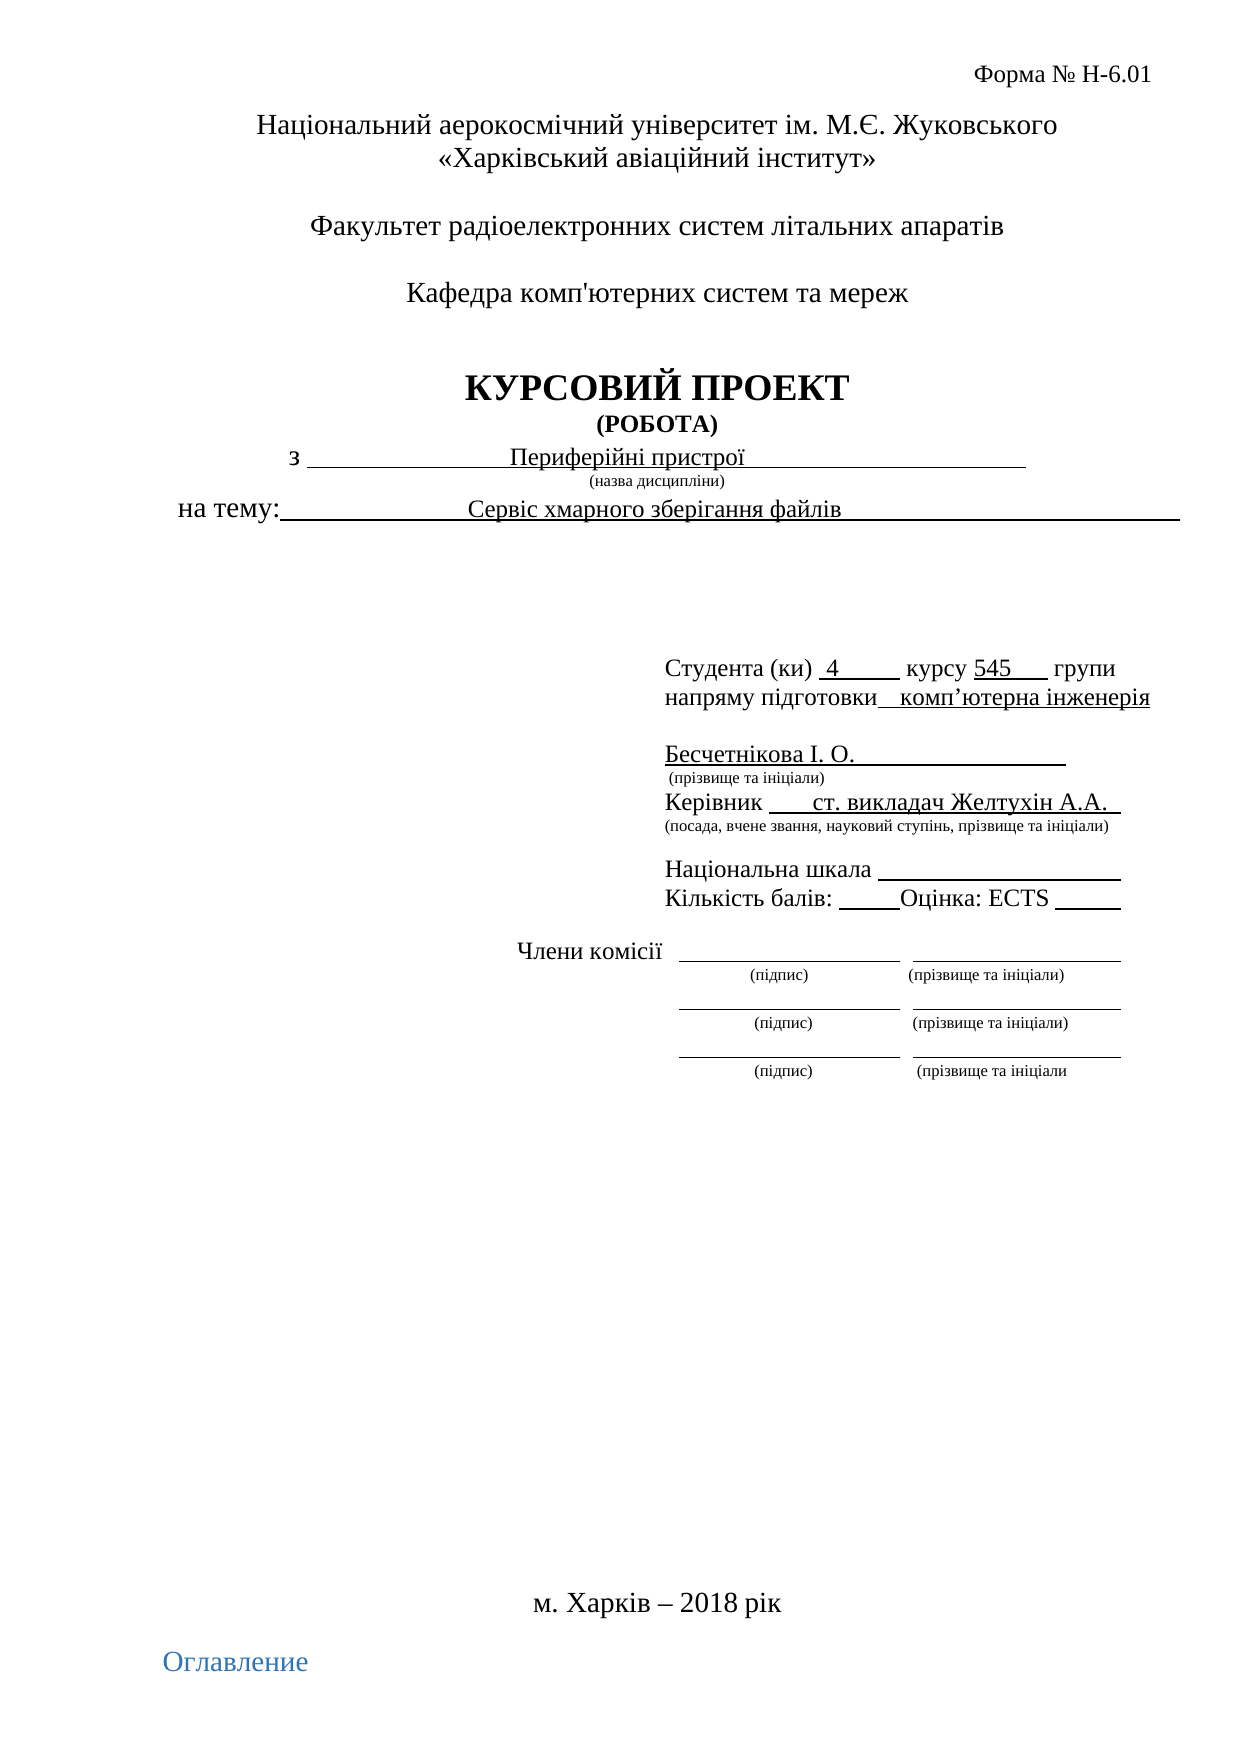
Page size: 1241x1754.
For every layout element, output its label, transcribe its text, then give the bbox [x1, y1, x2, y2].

text м. Харків – 2018 рік [162, 1585, 1152, 1619]
text КУРСОВИЙ ПРОЕКТ [162, 366, 1152, 409]
text Бесчетнікова І. О. [664, 739, 1152, 768]
title Факультет радіоелектронних систем літальних апаратів [162, 208, 1152, 241]
text Національна шкала [664, 854, 1152, 883]
text (підпис) (прізвище та ініціали [162, 1061, 1152, 1080]
text Студента (ки) 4 курсу 545 групи [664, 653, 1152, 682]
title Кафедра комп'ютерних систем та мереж [162, 275, 1152, 308]
text напряму підготовки комп’ютерна інженерія [664, 682, 1152, 711]
text (прізвище та ініціали) [664, 768, 1152, 787]
title Національний аерокосмічний університет ім. М.Є. Жуковського [162, 107, 1152, 141]
text з Периферійні пристрої [162, 438, 1152, 471]
text Керівник ст. викладач Желтухін А.А. [664, 787, 1152, 816]
text Члени комісії [517, 936, 1152, 965]
text Форма № Н-6.01 [694, 59, 1152, 88]
text Кількість балів: Оцінка: ECTS [664, 883, 1152, 912]
title «Харківський авіаційний інститут» [162, 141, 1152, 174]
text на тему: Сервіс хмарного зберігання файлів [162, 490, 1152, 524]
text (посада, вчене звання, науковий ступінь, прізвище та ініціали) [664, 816, 1152, 835]
text (назва дисципліни) [162, 471, 1152, 490]
text (підпис) (прізвище та ініціали) [162, 1013, 1152, 1032]
text (підпис) (прізвище та ініціали) [162, 965, 1152, 984]
text (РОБОТА) [162, 409, 1152, 438]
